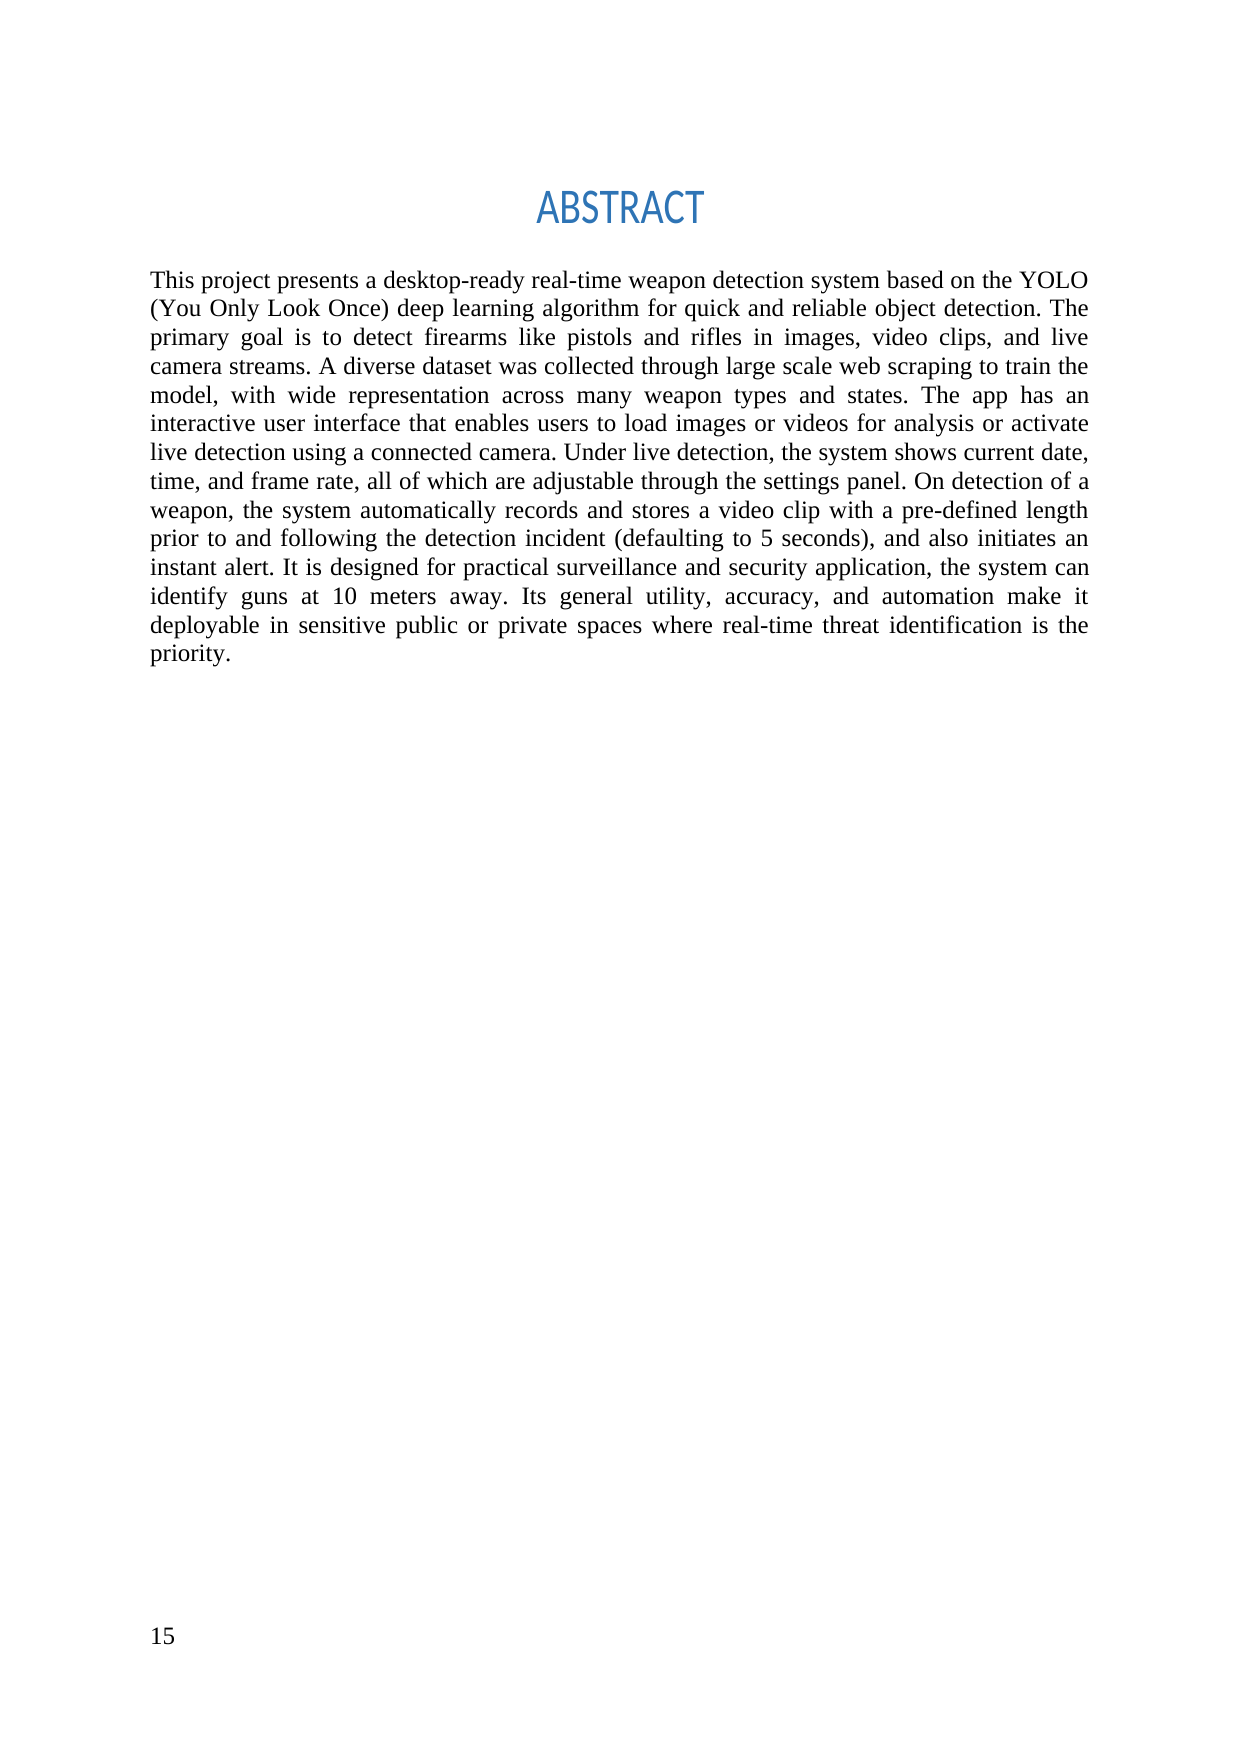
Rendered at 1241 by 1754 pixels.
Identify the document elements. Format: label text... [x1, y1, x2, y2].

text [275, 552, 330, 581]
subtitle ABSTRACT [150, 175, 1090, 236]
